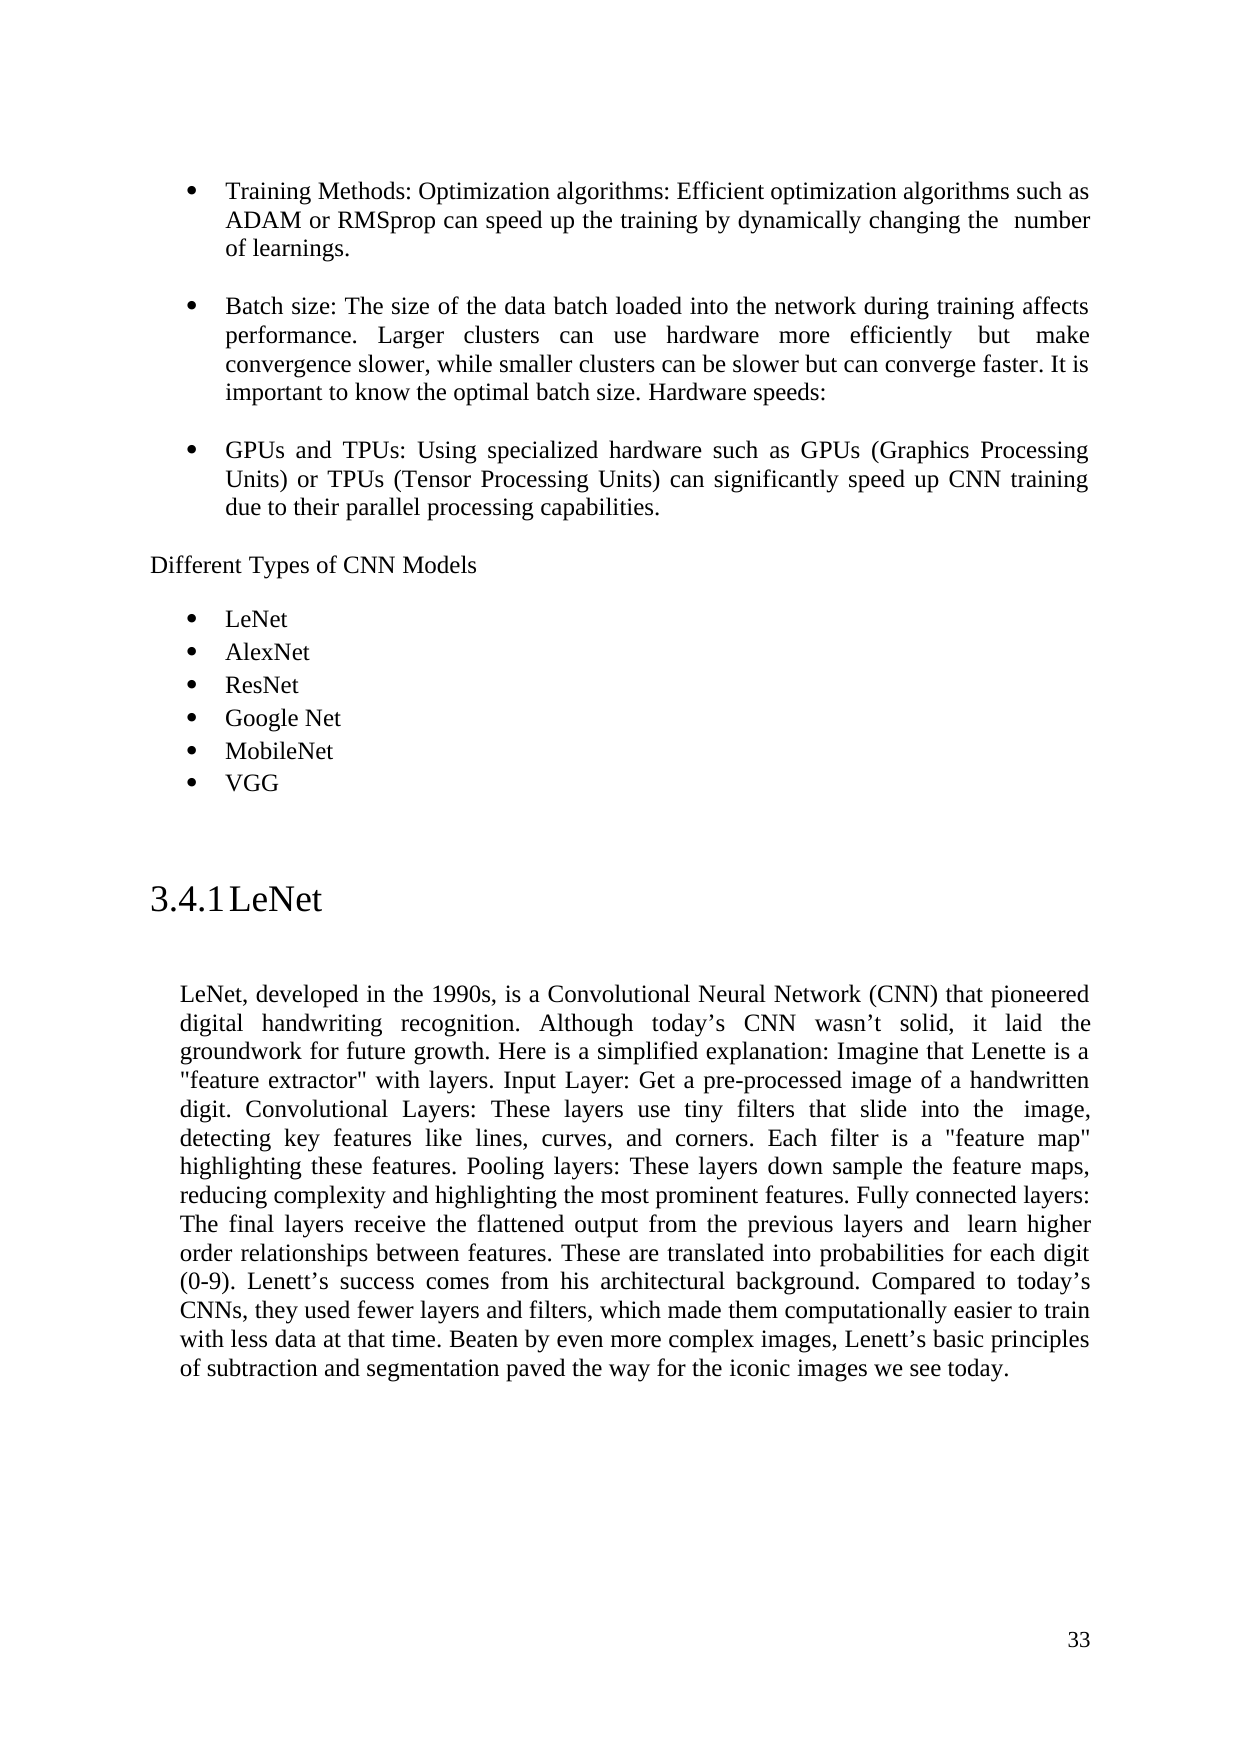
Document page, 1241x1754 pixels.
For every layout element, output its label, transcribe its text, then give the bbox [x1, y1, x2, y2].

list LeNet [150, 876, 1240, 919]
list VGG [187, 768, 1240, 797]
list MobileNet [187, 736, 1240, 764]
list GPUs and TPUs: Using specialized hardware such as GPUs (Graphics Processing Units) or TPUs (Tensor Processing Units) can significantly speed up CNN training due to their parallel processing capabilities. [187, 435, 1089, 521]
text Different Types of CNN Models [150, 550, 1240, 579]
text LeNet, developed in the 1990s, is a Convolutional Neural Network (CNN) that pioneered digital handwriting recognition. Although today’s CNN wasn’t solid, it laid the groundwork for future growth. Here is a simplified explanation: Imagine that Lenette is a "feature extractor" with layers. Input Layer: Get a pre-processed image of a handwritten digit. Convolutional Layers: These layers use tiny filters that slide into the image, detecting key features like lines, curves, and corners. Each filter is a "feature map" highlighting these features. Pooling layers: These layers down sample the feature maps, reducing complexity and highlighting the most prominent features. Fully connected layers: The final layers receive the flattened output from the previous layers and learn higher order relationships between features. These are translated into probabilities for each digit (0-9). Lenett’s success comes from his architectural background. Compared to today’s CNNs, they used fewer layers and filters, which made them computationally easier to train with less data at that time. Beaten by even more complex images, Lenett’s basic principles of subtraction and segmentation paved the way for the iconic images we see today. [179, 979, 1091, 1381]
list Batch size: The size of the data batch loaded into the network during training affects performance. Larger clusters can use hardware more efficiently but make convergence slower, while smaller clusters can be slower but can converge faster. It is important to know the optimal batch size. Hardware speeds: [187, 291, 1090, 406]
list LeNet [187, 604, 1240, 632]
list Google Net [187, 703, 1240, 732]
list Training Methods: Optimization algorithms: Efficient optimization algorithms such as ADAM or RMSprop can speed up the training by dynamically changing the number of learnings. [187, 176, 1090, 262]
list AlexNet [187, 637, 1240, 666]
list ResNet [187, 670, 1240, 699]
